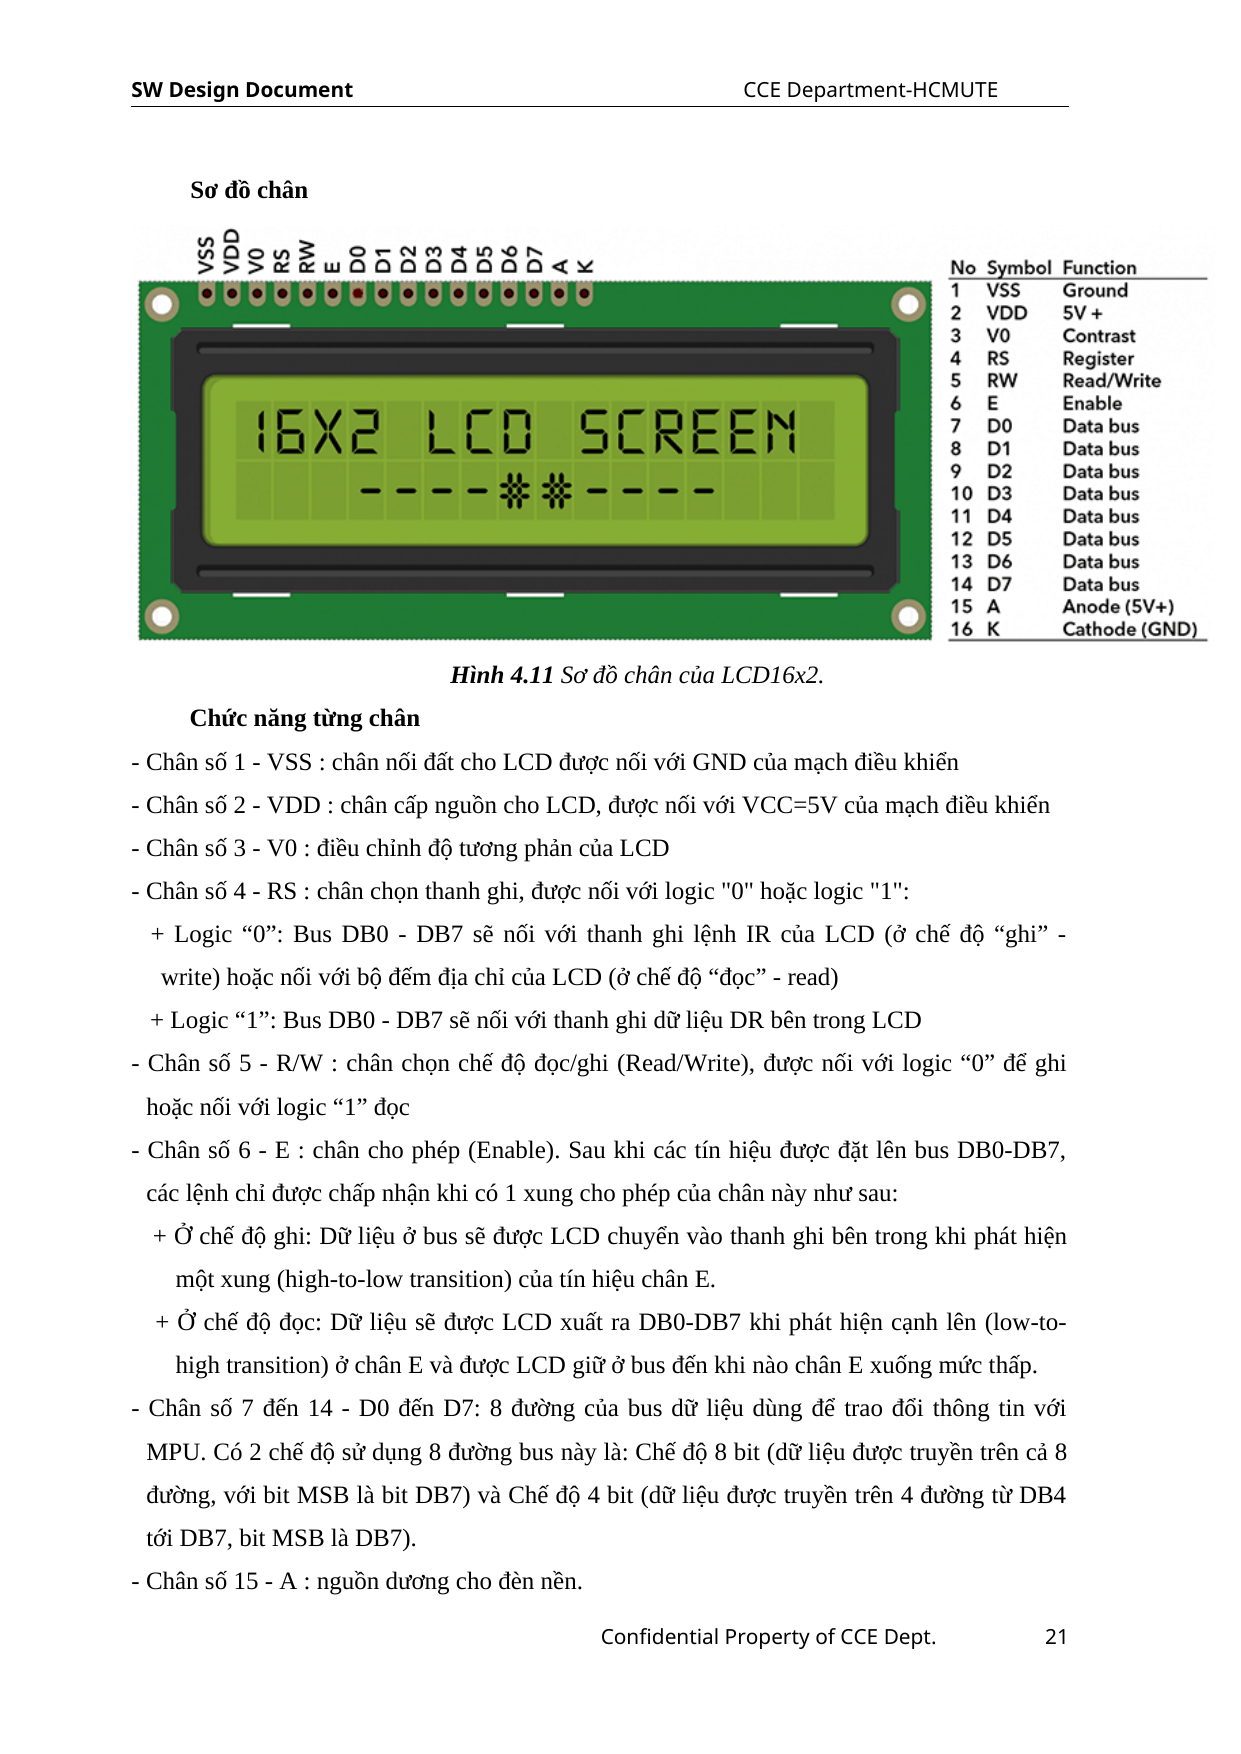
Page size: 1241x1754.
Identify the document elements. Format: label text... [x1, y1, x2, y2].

text Chức năng từng chân [152, 703, 1069, 732]
text + Logic “0”: Bus DB0 - DB7 sẽ nối với thanh ghi lệnh IR của LCD (ở chế độ “ghi” - write) hoặc nối với bộ đếm địa chỉ của LCD (ở chế độ “đọc” - read) [131, 919, 1069, 991]
text - Chân số 5 - R/W : chân chọn chế độ đọc/ghi (Read/Write), được nối với logic “0” để ghi hoặc nối với logic “1” đọc [131, 1048, 1069, 1120]
text - Chân số 3 - V0 : điều chỉnh độ tương phản của LCD [131, 833, 1069, 862]
subtitle Sơ đồ chân [131, 175, 1069, 204]
text Hình 4.11 Sơ đồ chân của LCD16x2. [131, 660, 1069, 689]
picture [131, 224, 1217, 647]
text + Ở chế độ đọc: Dữ liệu sẽ được LCD xuất ra DB0-DB7 khi phát hiện cạnh lên (low-to-high transition) ở chân E và được LCD giữ ở bus đến khi nào chân E xuống mức thấp. [131, 1307, 1069, 1379]
text - Chân số 2 - VDD : chân cấp nguồn cho LCD, được nối với VCC=5V của mạch điều khiển [131, 790, 1069, 818]
text - Chân số 4 - RS : chân chọn thanh ghi, được nối với logic "0" hoặc logic "1": [131, 876, 1069, 905]
text - Chân số 6 - E : chân cho phép (Enable). Sau khi các tín hiệu được đặt lên bus DB0-DB7, các lệnh chỉ được chấp nhận khi có 1 xung cho phép của chân này như sau: [131, 1135, 1069, 1207]
text + Logic “1”: Bus DB0 - DB7 sẽ nối với thanh ghi dữ liệu DR bên trong LCD [131, 1005, 1069, 1034]
text - Chân số 15 - A : nguồn dương cho đèn nền. [131, 1566, 1069, 1595]
text - Chân số 7 đến 14 - D0 đến D7: 8 đường của bus dữ liệu dùng để trao đổi thông tin với MPU. Có 2 chế độ sử dụng 8 đường bus này là: Chế độ 8 bit (dữ liệu được truyền trên cả 8 đường, với bit MSB là bit DB7) và Chế độ 4 bit (dữ liệu được truyền trên 4 đường từ DB4 tới DB7, bit MSB là DB7). [131, 1393, 1069, 1552]
text - Chân số 1 - VSS : chân nối đất cho LCD được nối với GND của mạch điều khiển [131, 747, 1069, 775]
text + Ở chế độ ghi: Dữ liệu ở bus sẽ được LCD chuyển vào thanh ghi bên trong khi phát hiện một xung (high-to-low transition) của tín hiệu chân E. [131, 1221, 1069, 1293]
